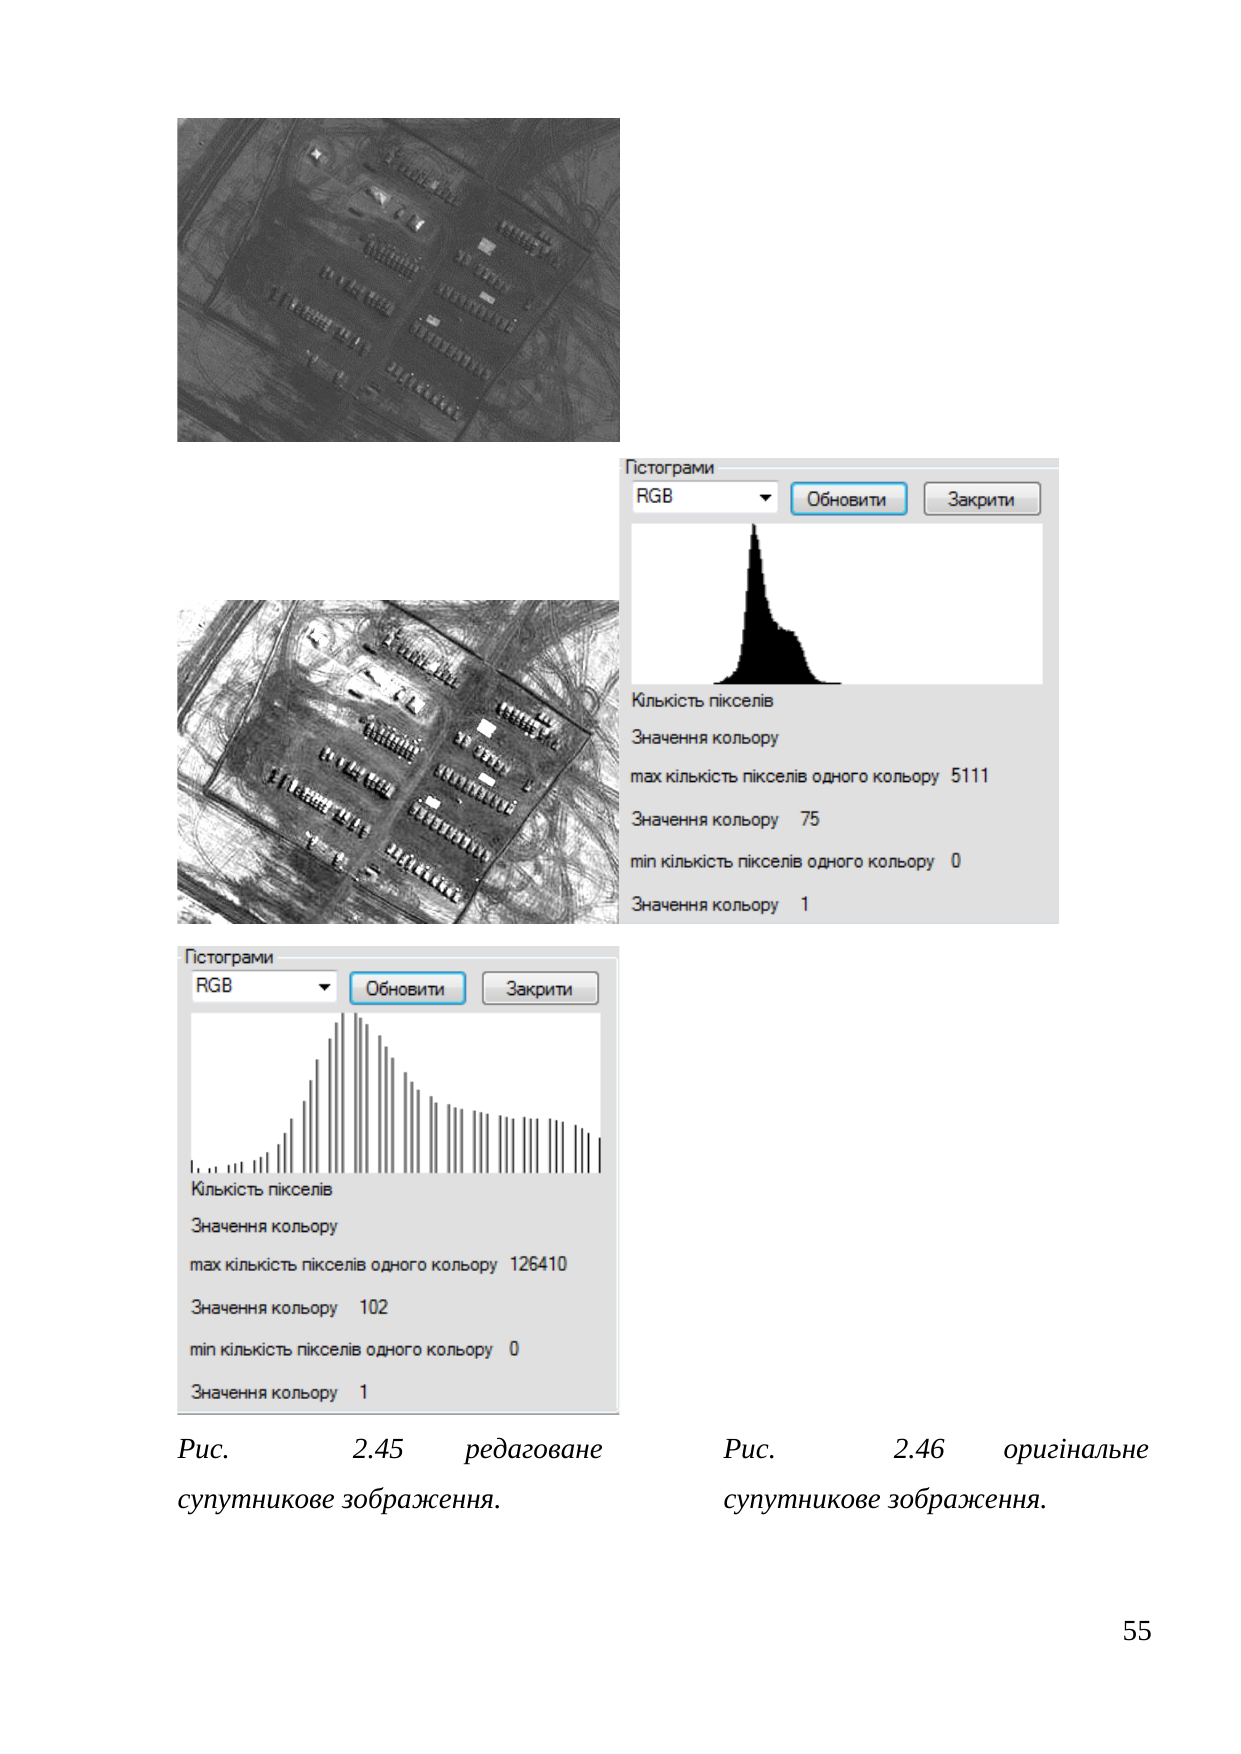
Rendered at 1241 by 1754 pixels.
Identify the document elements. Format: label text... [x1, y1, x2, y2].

picture [177, 118, 620, 442]
picture [177, 458, 1059, 924]
picture [177, 946, 620, 1415]
